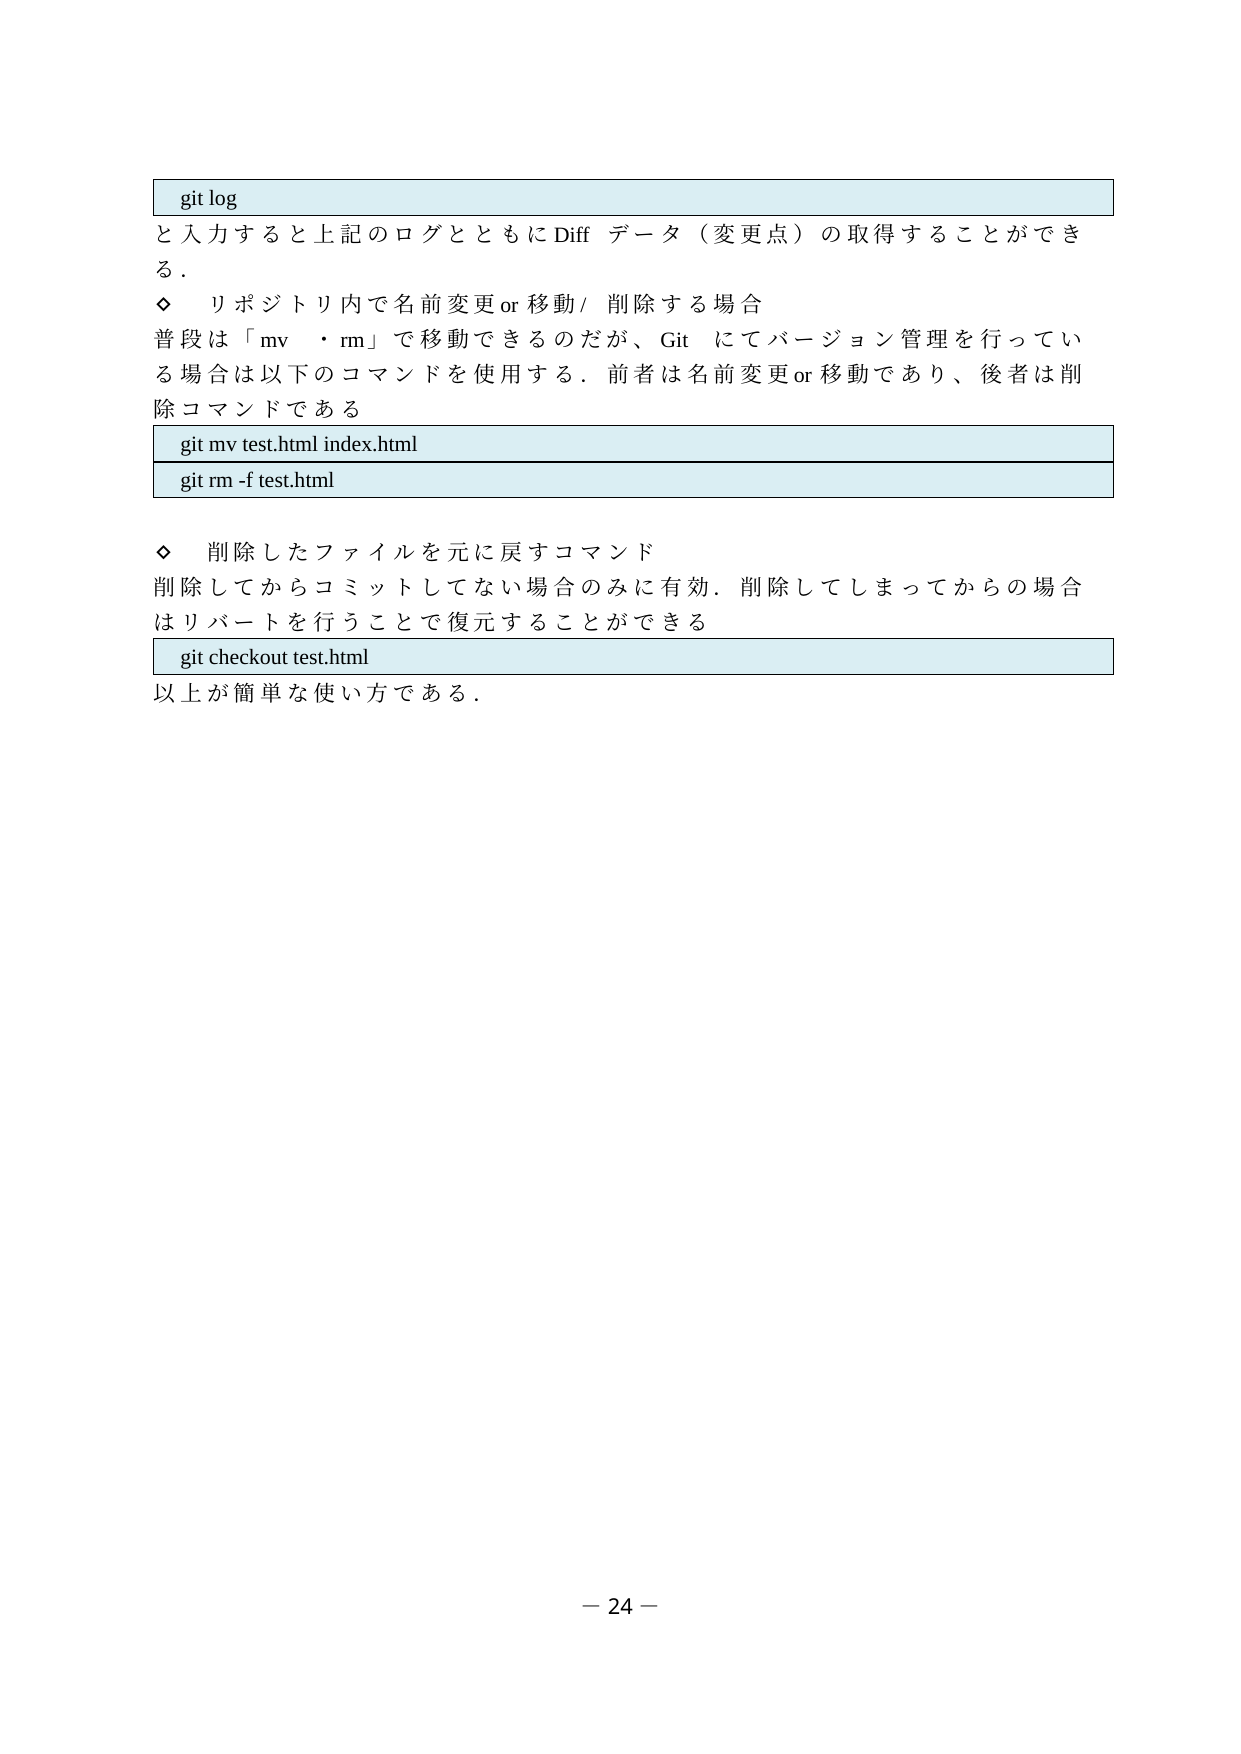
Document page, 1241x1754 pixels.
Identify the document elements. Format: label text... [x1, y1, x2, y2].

table_header git mv test.html index.html [154, 426, 1113, 461]
table_header git log [154, 180, 1113, 215]
text 以上が簡単な使い方である． [153, 675, 1087, 710]
text 削除してからコミットしてない場合のみに有効．削除してしまってからの場合はリバートを行うことで復元することができる [153, 568, 1087, 638]
text と入力すると上記のログとともにDiffデータ（変更点）の取得することができる． [153, 216, 1087, 286]
text 普段は「mv・rm」で移動できるのだが、Gitにてバージョン管理を行っている場合は以下のコマンドを使用する．前者は名前変更or移動であり、後者は削除コマンドである [153, 321, 1087, 425]
table_cell git rm -f test.html [154, 463, 1113, 497]
table_header git checkout test.html [154, 639, 1113, 674]
list リポジトリ内で名前変更or移動/削除する場合 [153, 286, 1087, 321]
list 削除したファイルを元に戻すコマンド [153, 533, 1087, 568]
